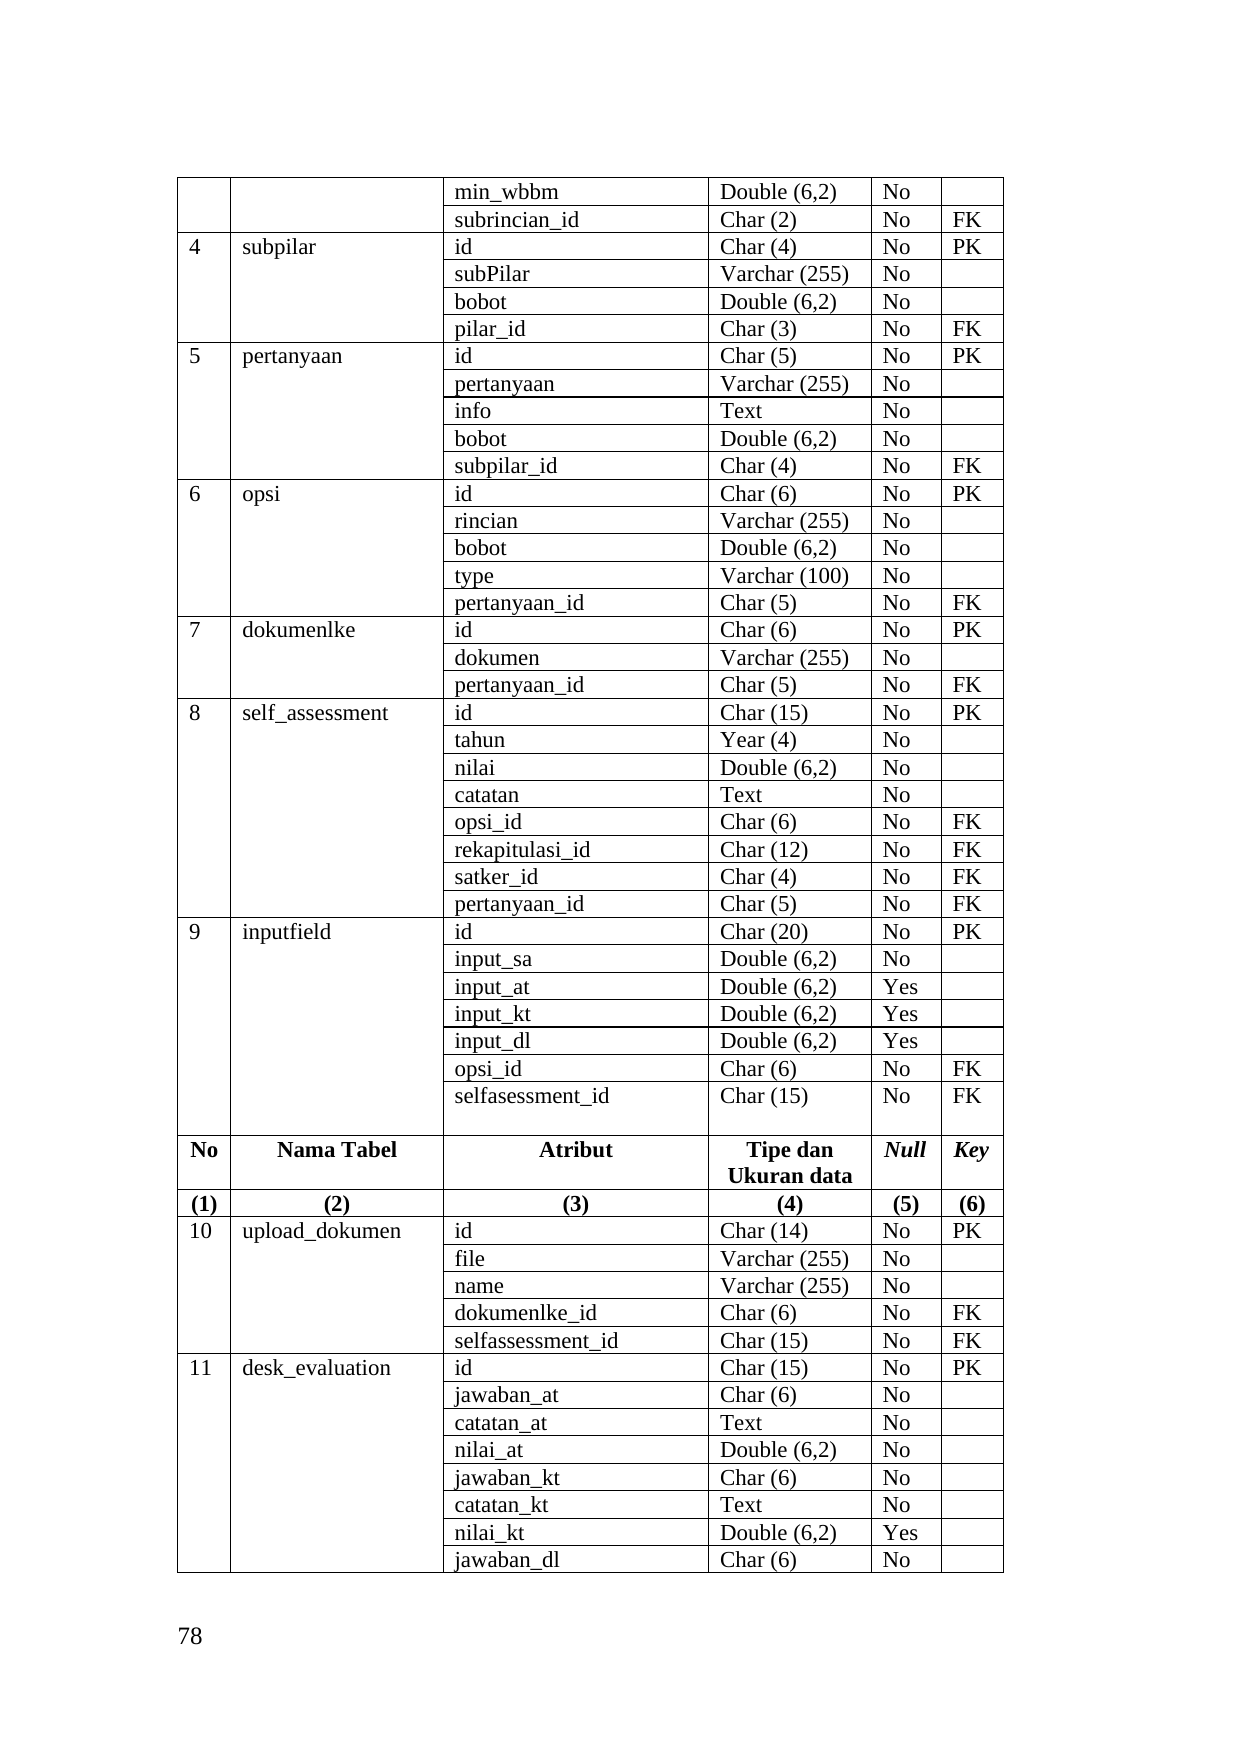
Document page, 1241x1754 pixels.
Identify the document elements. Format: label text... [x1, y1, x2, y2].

table_cell No [872, 1272, 941, 1298]
table_cell Double (6,2) [709, 288, 871, 314]
table_cell nilai_kt [444, 1519, 708, 1545]
table_cell Char (15) [709, 1327, 871, 1353]
table_cell [942, 973, 1003, 999]
table_cell id [444, 1217, 708, 1243]
table_cell Double (6,2) [709, 1519, 871, 1545]
table_cell opsi_id [444, 1055, 708, 1081]
table_cell catatan_at [444, 1409, 708, 1435]
table_cell No [872, 534, 941, 561]
table_cell dokumenlke [231, 617, 443, 698]
table_cell info [444, 398, 708, 424]
table_cell Varchar (255) [709, 1272, 871, 1298]
table_cell Varchar (100) [709, 562, 871, 588]
table_cell [942, 1272, 1003, 1298]
table_cell Char (3) [709, 315, 871, 342]
table_cell bobot [444, 534, 708, 561]
table_cell id [444, 699, 708, 725]
table_cell No [872, 425, 941, 451]
table_cell 11 [178, 1354, 230, 1572]
table_cell No [872, 343, 941, 369]
table_cell No [872, 1082, 941, 1135]
table_cell id [444, 1354, 708, 1381]
table_cell [942, 1464, 1003, 1490]
table_cell FK [942, 1299, 1003, 1326]
table_cell Nama Tabel [231, 1136, 443, 1189]
table_cell Char (6) [709, 1055, 871, 1081]
table_cell No [872, 1491, 941, 1517]
table_cell No [872, 1245, 941, 1271]
table_cell FK [942, 1327, 1003, 1353]
table_cell FK [942, 206, 1003, 232]
table_cell Yes [872, 1028, 941, 1054]
table_cell Char (6) [709, 480, 871, 506]
table_cell Char (15) [709, 699, 871, 725]
table_cell No [872, 178, 941, 204]
table_cell [942, 1245, 1003, 1271]
table_cell Null [872, 1136, 941, 1189]
table_cell No [872, 206, 941, 232]
table_cell No [872, 1382, 941, 1408]
table_cell [942, 1519, 1003, 1545]
table_cell Double (6,2) [709, 973, 871, 999]
table_cell No [872, 288, 941, 314]
table_cell jawaban_kt [444, 1464, 708, 1490]
table_cell No [178, 1136, 230, 1189]
table_cell Char (4) [709, 233, 871, 259]
table_cell No [872, 1464, 941, 1490]
table_cell subrincian_id [444, 206, 708, 232]
table_cell No [872, 644, 941, 670]
table_cell FK [942, 891, 1003, 917]
table_cell Char (5) [709, 343, 871, 369]
table_cell self_assessment [231, 699, 443, 917]
table_cell 10 [178, 1217, 230, 1353]
table_cell subpilar [231, 233, 443, 342]
table_cell PK [942, 1354, 1003, 1381]
table_cell upload_dokumen [231, 1217, 443, 1353]
table_cell [942, 945, 1003, 972]
table_cell No [872, 836, 941, 862]
table_cell Char (6) [709, 1382, 871, 1408]
table_cell No [872, 1409, 941, 1435]
table_cell No [872, 315, 941, 342]
table_cell [942, 1436, 1003, 1463]
table_cell Key [942, 1136, 1003, 1189]
table_cell Char (15) [709, 1082, 871, 1135]
table_cell FK [942, 315, 1003, 342]
table_cell No [872, 452, 941, 478]
table_cell desk_evaluation [231, 1354, 443, 1572]
table_cell dokumen [444, 644, 708, 670]
table_cell Varchar (255) [709, 1245, 871, 1271]
table_cell FK [942, 1055, 1003, 1081]
table_cell pertanyaan_id [444, 891, 708, 917]
table_cell [942, 781, 1003, 807]
table_cell nilai [444, 754, 708, 780]
table_cell Varchar (255) [709, 507, 871, 533]
table_cell Char (6) [709, 1464, 871, 1490]
table_cell [942, 398, 1003, 424]
table_cell No [872, 891, 941, 917]
table_cell input_at [444, 973, 708, 999]
table_cell Char (12) [709, 836, 871, 862]
table_cell input_sa [444, 945, 708, 972]
table_cell (4) [709, 1190, 871, 1216]
table_cell file [444, 1245, 708, 1271]
table_cell tahun [444, 726, 708, 752]
table_cell 5 [178, 343, 230, 478]
table_cell Char (4) [709, 863, 871, 889]
table_cell nilai_at [444, 1436, 708, 1463]
table_cell input_kt [444, 1000, 708, 1026]
table_cell No [872, 507, 941, 533]
table_cell inputfield [231, 918, 443, 1135]
table_cell Double (6,2) [709, 1000, 871, 1026]
table_cell No [872, 1055, 941, 1081]
table_cell rincian [444, 507, 708, 533]
table_cell No [872, 589, 941, 616]
table_cell PK [942, 233, 1003, 259]
table_cell No [872, 863, 941, 889]
table_cell No [872, 562, 941, 588]
table_cell Text [709, 781, 871, 807]
table_cell 6 [178, 480, 230, 616]
table_cell 8 [178, 699, 230, 917]
table_cell PK [942, 480, 1003, 506]
table_cell Double (6,2) [709, 534, 871, 561]
table_cell Char (5) [709, 671, 871, 698]
table_cell FK [942, 671, 1003, 698]
table_cell Text [709, 1409, 871, 1435]
table_cell Double (6,2) [709, 425, 871, 451]
table_cell jawaban_at [444, 1382, 708, 1408]
table_cell FK [942, 863, 1003, 889]
table_cell [942, 260, 1003, 287]
table_cell input_dl [444, 1028, 708, 1054]
table_cell Varchar (255) [709, 260, 871, 287]
table_cell bobot [444, 425, 708, 451]
table_cell Char (6) [709, 808, 871, 835]
table_cell Double (6,2) [709, 1436, 871, 1463]
table_cell (1) [178, 1190, 230, 1216]
table_cell Char (5) [709, 589, 871, 616]
table_cell [942, 754, 1003, 780]
table_cell catatan [444, 781, 708, 807]
table_cell PK [942, 1217, 1003, 1243]
table_cell No [872, 1354, 941, 1381]
table_cell Double (6,2) [709, 945, 871, 972]
table_cell Char (4) [709, 452, 871, 478]
table_cell [942, 288, 1003, 314]
table_cell No [872, 233, 941, 259]
table_cell Text [709, 1491, 871, 1517]
table_cell bobot [444, 288, 708, 314]
table_cell Year (4) [709, 726, 871, 752]
table_cell rekapitulasi_id [444, 836, 708, 862]
table_cell Double (6,2) [709, 178, 871, 204]
table_cell [942, 1382, 1003, 1408]
table_cell (6) [942, 1190, 1003, 1216]
table_cell Char (2) [709, 206, 871, 232]
table_cell 7 [178, 617, 230, 698]
table_cell No [872, 781, 941, 807]
table_cell opsi [231, 480, 443, 616]
table_cell [942, 425, 1003, 451]
table_cell selfassessment_id [444, 1327, 708, 1353]
table_cell No [872, 671, 941, 698]
table_cell Yes [872, 973, 941, 999]
table_cell Tipe dan Ukuran data [709, 1136, 871, 1189]
table_cell FK [942, 589, 1003, 616]
table_cell id [444, 617, 708, 643]
table_cell [942, 1028, 1003, 1054]
table_cell Char (15) [709, 1354, 871, 1381]
table_cell subPilar [444, 260, 708, 287]
table_cell jawaban_dl [444, 1546, 708, 1572]
table_cell (5) [872, 1190, 941, 1216]
table_cell pertanyaan_id [444, 671, 708, 698]
table_cell No [872, 617, 941, 643]
table_cell No [872, 1546, 941, 1572]
table_cell PK [942, 918, 1003, 944]
table_cell FK [942, 1082, 1003, 1135]
table_cell Double (6,2) [709, 754, 871, 780]
table_cell PK [942, 617, 1003, 643]
table_cell [942, 562, 1003, 588]
table_cell Char (6) [709, 617, 871, 643]
table_cell pilar_id [444, 315, 708, 342]
table_cell pertanyaan [231, 343, 443, 478]
table_cell Atribut [444, 1136, 708, 1189]
table_cell FK [942, 452, 1003, 478]
table_cell Yes [872, 1519, 941, 1545]
table_cell satker_id [444, 863, 708, 889]
table_cell PK [942, 699, 1003, 725]
table_cell Char (20) [709, 918, 871, 944]
table_cell [942, 507, 1003, 533]
table_cell name [444, 1272, 708, 1298]
table_cell Varchar (255) [709, 370, 871, 396]
table_cell opsi_id [444, 808, 708, 835]
table_cell [942, 644, 1003, 670]
table_cell FK [942, 836, 1003, 862]
table_cell selfasessment_id [444, 1082, 708, 1135]
table_cell No [872, 754, 941, 780]
table_cell id [444, 233, 708, 259]
table_cell min_wbbm [444, 178, 708, 204]
table_cell No [872, 1327, 941, 1353]
table_cell Text [709, 398, 871, 424]
table_cell [942, 178, 1003, 204]
table_cell (3) [444, 1190, 708, 1216]
table_cell No [872, 945, 941, 972]
table_cell [942, 1546, 1003, 1572]
table_cell No [872, 260, 941, 287]
table_cell No [872, 699, 941, 725]
table_cell pertanyaan_id [444, 589, 708, 616]
table_cell No [872, 808, 941, 835]
table_cell No [872, 1436, 941, 1463]
table_cell No [872, 480, 941, 506]
table_cell 9 [178, 918, 230, 1135]
table_cell Char (14) [709, 1217, 871, 1243]
table_cell Varchar (255) [709, 644, 871, 670]
table_cell Yes [872, 1000, 941, 1026]
table_cell catatan_kt [444, 1491, 708, 1517]
table_cell No [872, 918, 941, 944]
table_cell No [872, 1299, 941, 1326]
table_cell [942, 370, 1003, 396]
table_cell No [872, 1217, 941, 1243]
table_cell [942, 1409, 1003, 1435]
table_cell [942, 534, 1003, 561]
table_cell subpilar_id [444, 452, 708, 478]
table_cell [942, 1000, 1003, 1026]
table_cell (2) [231, 1190, 443, 1216]
table_cell type [444, 562, 708, 588]
table_cell id [444, 480, 708, 506]
table_cell pertanyaan [444, 370, 708, 396]
table_cell FK [942, 808, 1003, 835]
table_cell No [872, 370, 941, 396]
table_cell No [872, 726, 941, 752]
table_cell Char (5) [709, 891, 871, 917]
table_cell Char (6) [709, 1546, 871, 1572]
table_cell Double (6,2) [709, 1028, 871, 1054]
table_cell id [444, 343, 708, 369]
table_cell [942, 1491, 1003, 1517]
table_cell dokumenlke_id [444, 1299, 708, 1326]
table_cell [942, 726, 1003, 752]
table_cell PK [942, 343, 1003, 369]
table_cell id [444, 918, 708, 944]
table_cell Char (6) [709, 1299, 871, 1326]
table_cell No [872, 398, 941, 424]
table_cell 4 [178, 233, 230, 342]
